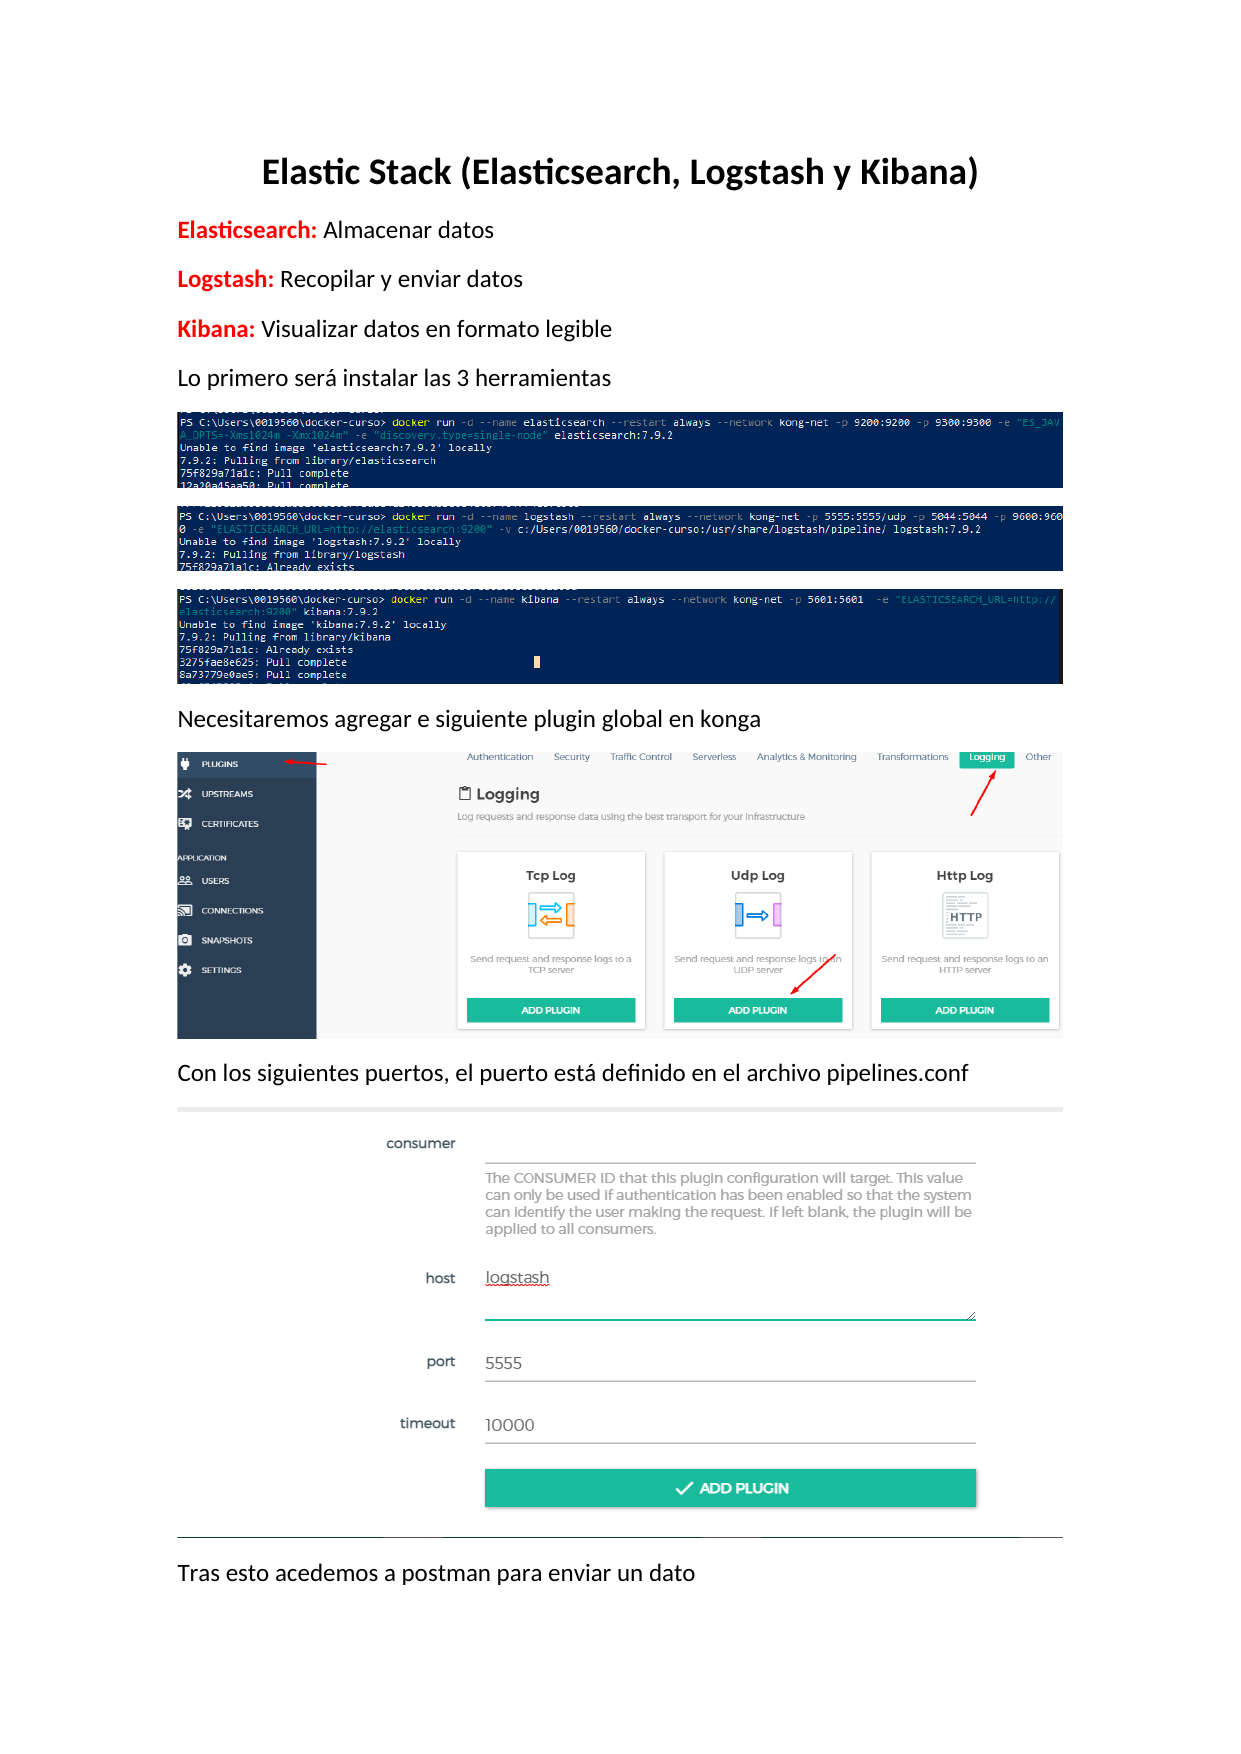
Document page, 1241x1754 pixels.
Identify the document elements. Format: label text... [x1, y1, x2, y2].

text Tras esto acedemos a postman para enviar un dato [177, 1557, 1063, 1587]
text Logstash: Recopilar y enviar datos [177, 263, 1063, 294]
picture [177, 1107, 1063, 1538]
text Elastic Stack (Elasticsearch, Logstash y Kibana) [177, 148, 1063, 193]
picture [177, 506, 1063, 571]
text Con los siguientes puertos, el puerto está definido en el archivo pipelines.conf [177, 1057, 1063, 1088]
text Elasticsearch: Almacenar datos [177, 214, 1063, 244]
picture [177, 412, 1063, 488]
text Kibana: Visualizar datos en formato legible [177, 313, 1063, 343]
picture [177, 589, 1063, 684]
text Necesitaremos agregar e siguiente plugin global en konga [177, 703, 1063, 733]
text Lo primero será instalar las 3 herramientas [177, 362, 1063, 393]
picture [177, 752, 1063, 1039]
